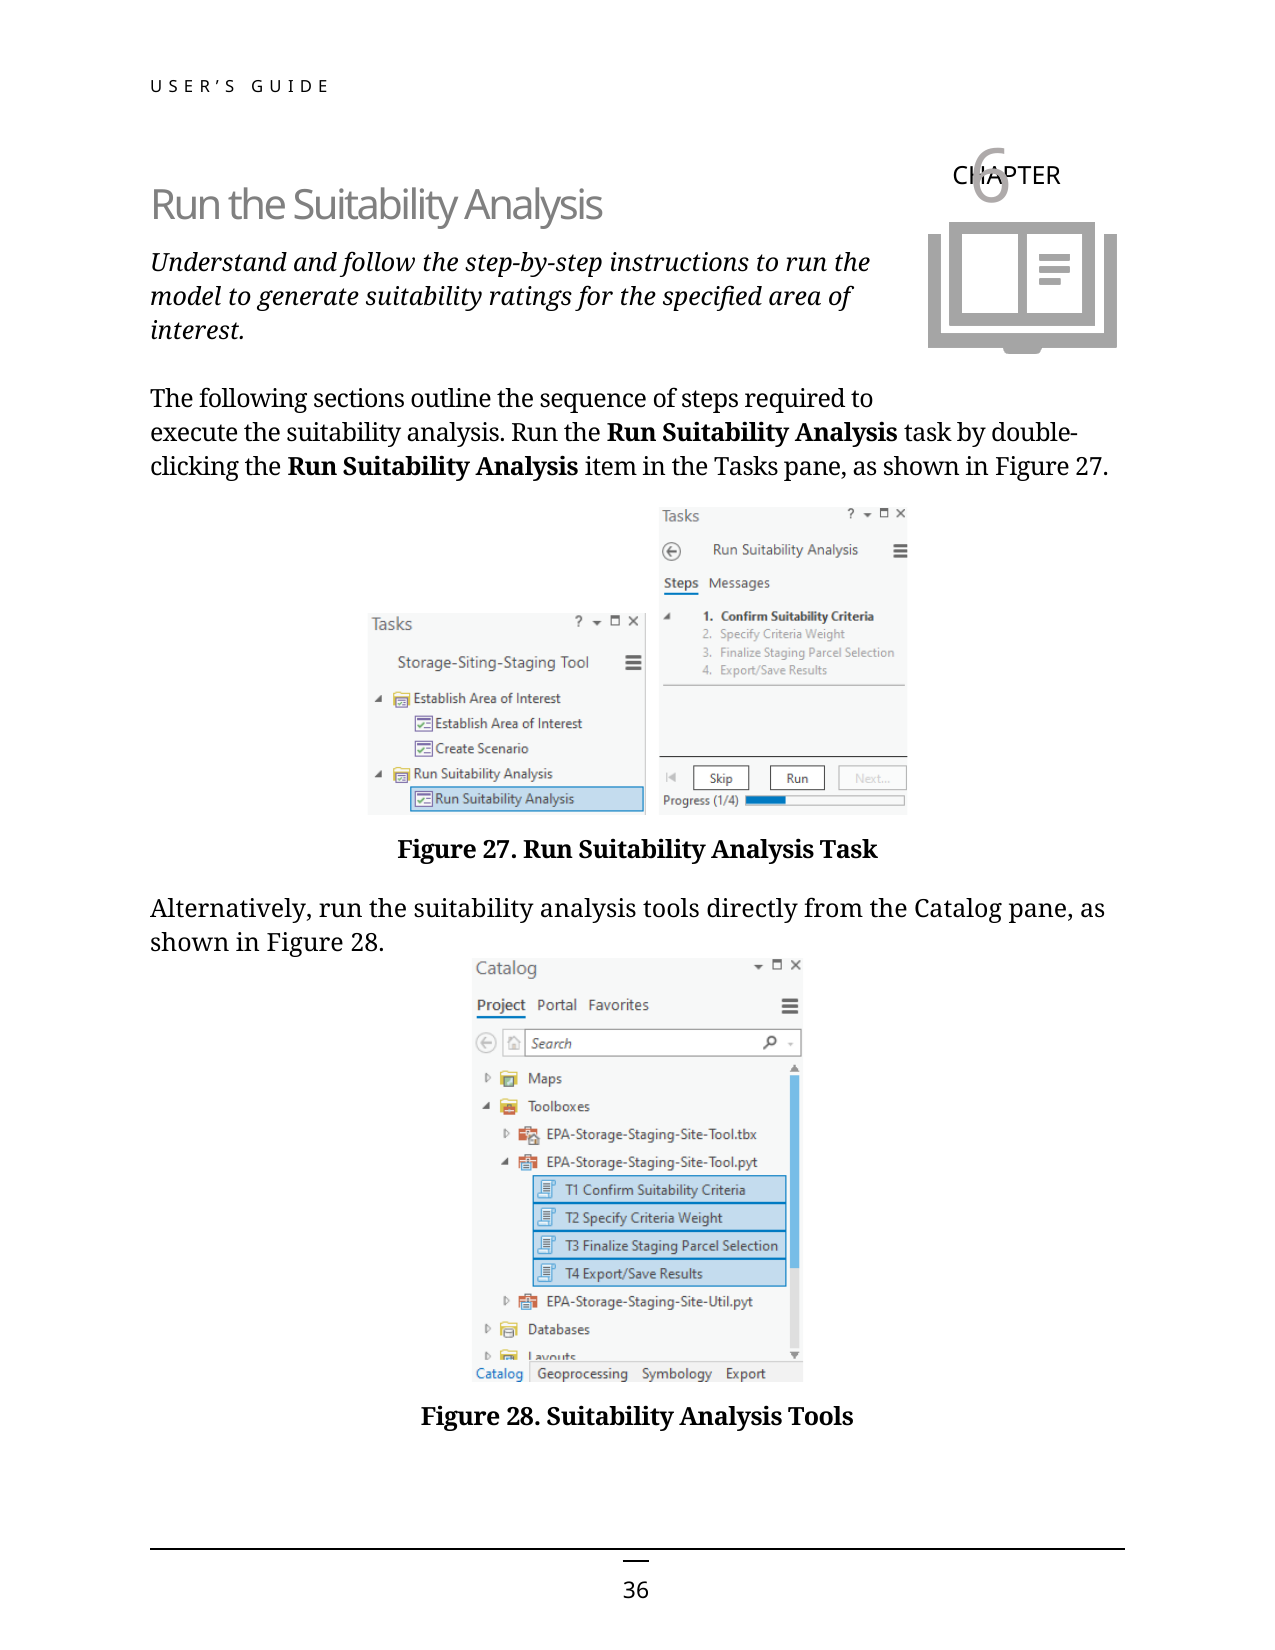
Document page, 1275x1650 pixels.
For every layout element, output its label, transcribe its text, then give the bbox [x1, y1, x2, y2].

text Understand and follow the step-by-step instructions to run the model to generate suitability ratings for the specified area of interest. [150, 244, 919, 381]
title Figure 28. Suitability Analysis Tools [150, 1398, 1125, 1432]
picture [658, 507, 908, 815]
text The following sections outline the sequence of steps required to execute the suitability analysis. Run the Run Suitability Analysis task by double-clicking the Run Suitability Analysis item in the Tasks pane, as shown in Figure 27. [150, 381, 1125, 483]
picture [919, 189, 1125, 384]
picture [471, 958, 804, 1382]
picture [367, 613, 646, 815]
picture [981, 189, 1001, 197]
subtitle Run the Suitability Analysis [150, 175, 974, 232]
text Alternatively, run the suitability analysis tools directly from the Catalog pane, as shown in Figure 28. [150, 891, 1125, 959]
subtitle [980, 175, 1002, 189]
title Figure 27. Run Suitability Analysis Task [150, 832, 1125, 866]
